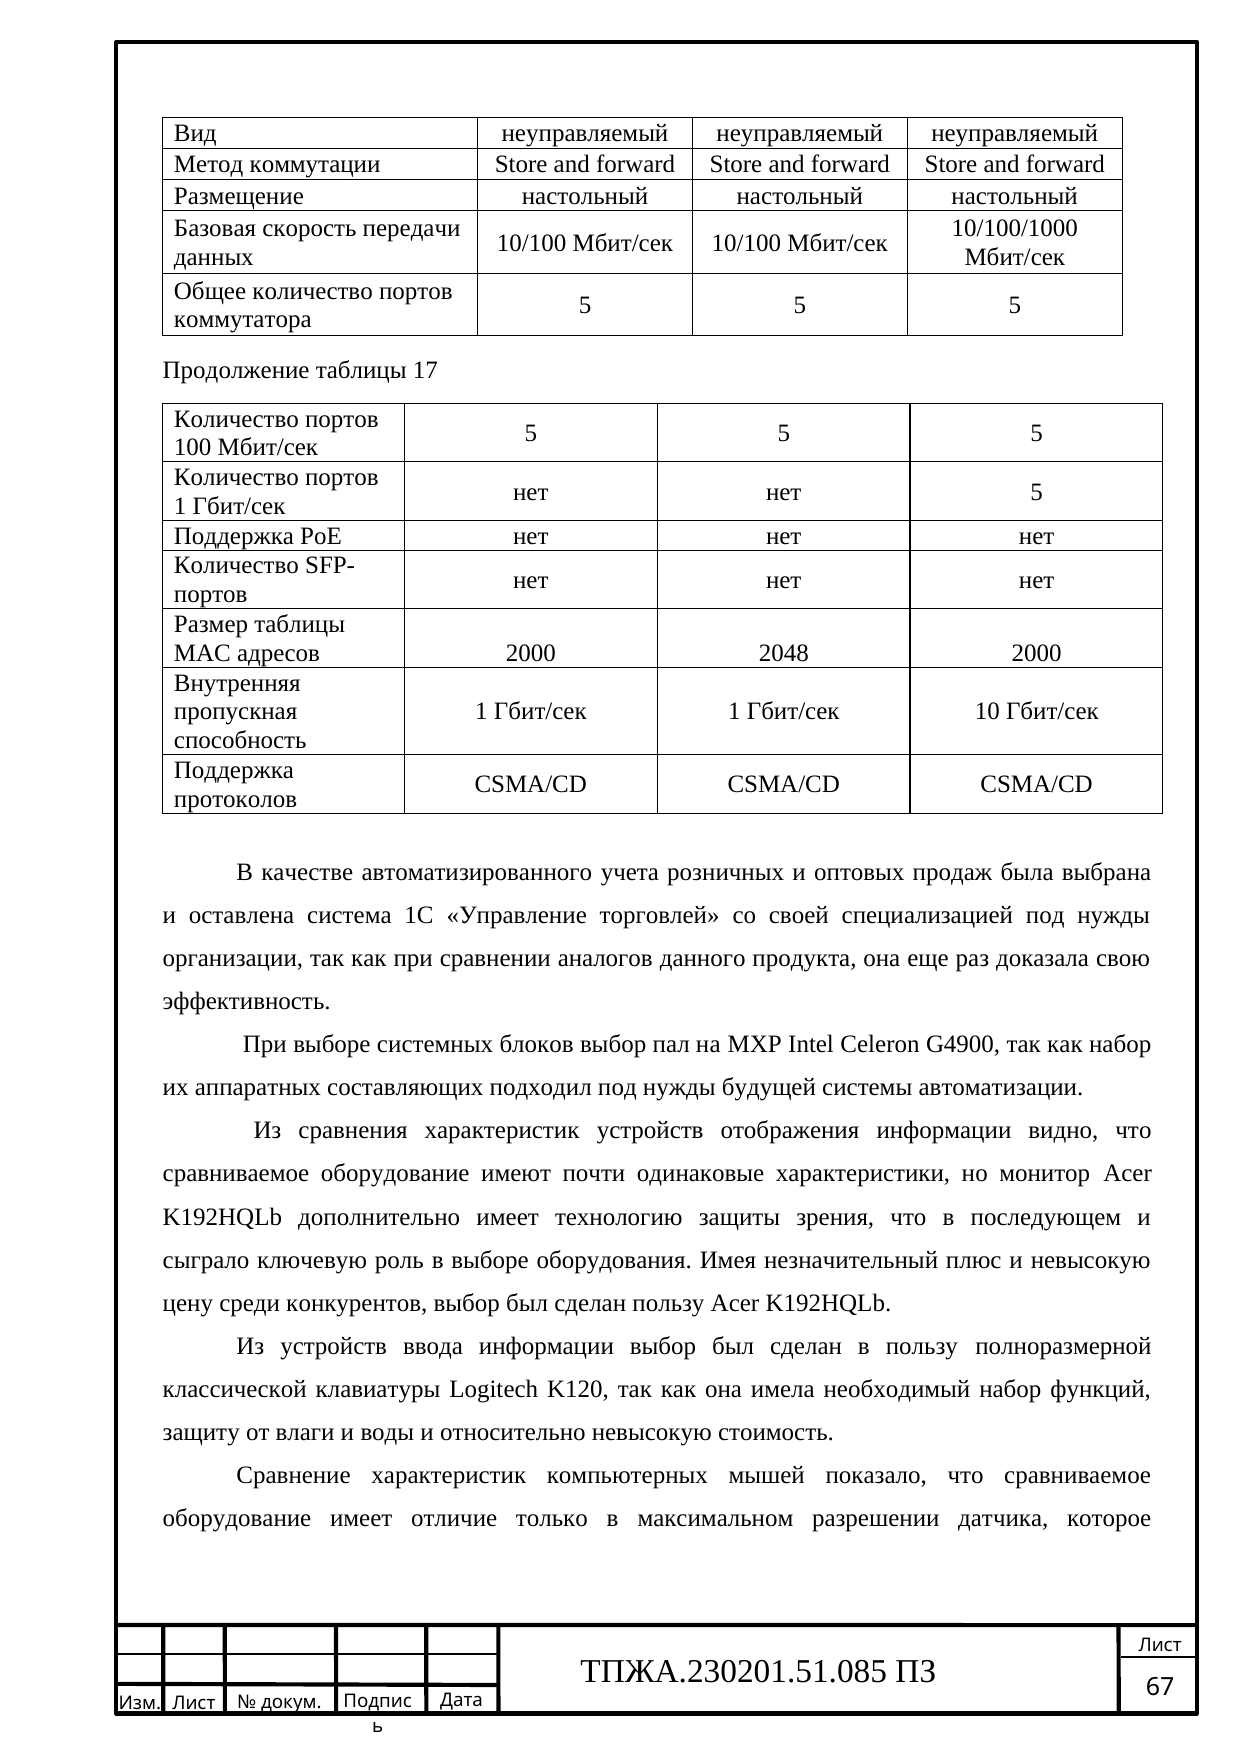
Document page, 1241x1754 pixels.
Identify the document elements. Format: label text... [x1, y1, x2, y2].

table_cell Общее количество портов коммутатора [163, 274, 477, 335]
table_cell настольный [478, 180, 692, 210]
table_header 5 [405, 404, 657, 461]
table_cell 1 Гбит/сек [405, 668, 657, 754]
table_cell Размер таблицы МАС адресов [163, 609, 404, 667]
table_cell неуправляемый [908, 118, 1122, 148]
table_cell 10 Гбит/сек [911, 668, 1162, 754]
table_cell Внутренняя пропускная способность [163, 668, 404, 754]
table_cell нет [405, 462, 657, 520]
table_cell нет [658, 462, 909, 520]
table_cell нет [658, 551, 909, 608]
table_cell Поддержка протоколов [163, 755, 404, 812]
text Из устройств ввода информации выбор был сделан в пользу полноразмерной классической клавиатуры Logitech K120, так как она имела необходимый набор функций, защиту от влаги и воды и относительно невысокую стоимость. [162, 1331, 1152, 1446]
table_cell нет [405, 551, 657, 608]
text В качестве автоматизированного учета розничных и оптовых продаж была выбрана и оставлена система 1С «Управление торговлей» со своей специализацией под нужды организации, так как при сравнении аналогов данного продукта, она еще раз доказала свою эффективность. [162, 857, 1152, 1015]
table_cell Store and forward [908, 149, 1122, 179]
table_cell настольный [908, 180, 1122, 210]
table_cell Поддержка PoE [163, 521, 404, 549]
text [162, 1460, 1152, 1532]
table_cell Метод коммутации [163, 149, 477, 179]
table_header 5 [911, 404, 1162, 461]
text При выборе системных блоков выбор пал на MXP Intel Celeron G4900, так как набор их аппаратных составляющих подходил под нужды будущей системы автоматизации. [162, 1029, 1152, 1101]
table_cell Вид [163, 118, 477, 148]
table_cell CSMA/CD [911, 755, 1162, 812]
table_cell неуправляемый [693, 118, 907, 148]
table_cell неуправляемый [478, 118, 692, 148]
table_cell 2000 [911, 609, 1162, 667]
text Из сравнения характеристик устройств отображения информации видно, что сравниваемое оборудование имеют почти одинаковые характеристики, но монитор Acer K192HQLb дополнительно имеет технологию защиты зрения, что в последующем и сыграло ключевую роль в выборе оборудования. Имея незначительный плюс и невысокую цену среди конкурентов, выбор был сделан пользу Acer K192HQLb. [162, 1115, 1152, 1317]
subtitle Продолжение таблицы 17 [162, 355, 1152, 384]
table_cell CSMA/CD [405, 755, 657, 812]
table_cell 5 [908, 274, 1122, 335]
table_cell нет [911, 521, 1162, 549]
table_cell настольный [693, 180, 907, 210]
table_cell 2048 [658, 609, 909, 667]
table_cell 5 [911, 462, 1162, 520]
table_cell 10/100/1000 Мбит/сек [908, 211, 1122, 273]
table_cell нет [405, 521, 657, 549]
table_cell Размещение [163, 180, 477, 210]
table_cell Store and forward [693, 149, 907, 179]
table_cell Store and forward [478, 149, 692, 179]
table_cell нет [911, 551, 1162, 608]
table_header Количество портов 100 Мбит/сек [163, 404, 404, 461]
table_cell 10/100 Мбит/сек [478, 211, 692, 273]
table_cell 2000 [405, 609, 657, 667]
table_cell Количество SFP-портов [163, 551, 404, 608]
table_cell Количество портов 1 Гбит/сек [163, 462, 404, 520]
table_cell 5 [693, 274, 907, 335]
table_cell 1 Гбит/сек [658, 668, 909, 754]
table_cell CSMA/CD [658, 755, 909, 812]
table_cell 10/100 Мбит/сек [693, 211, 907, 273]
table_cell Базовая скорость передачи данных [163, 211, 477, 273]
table_cell 5 [478, 274, 692, 335]
table_cell нет [658, 521, 909, 549]
table_header 5 [658, 404, 909, 461]
